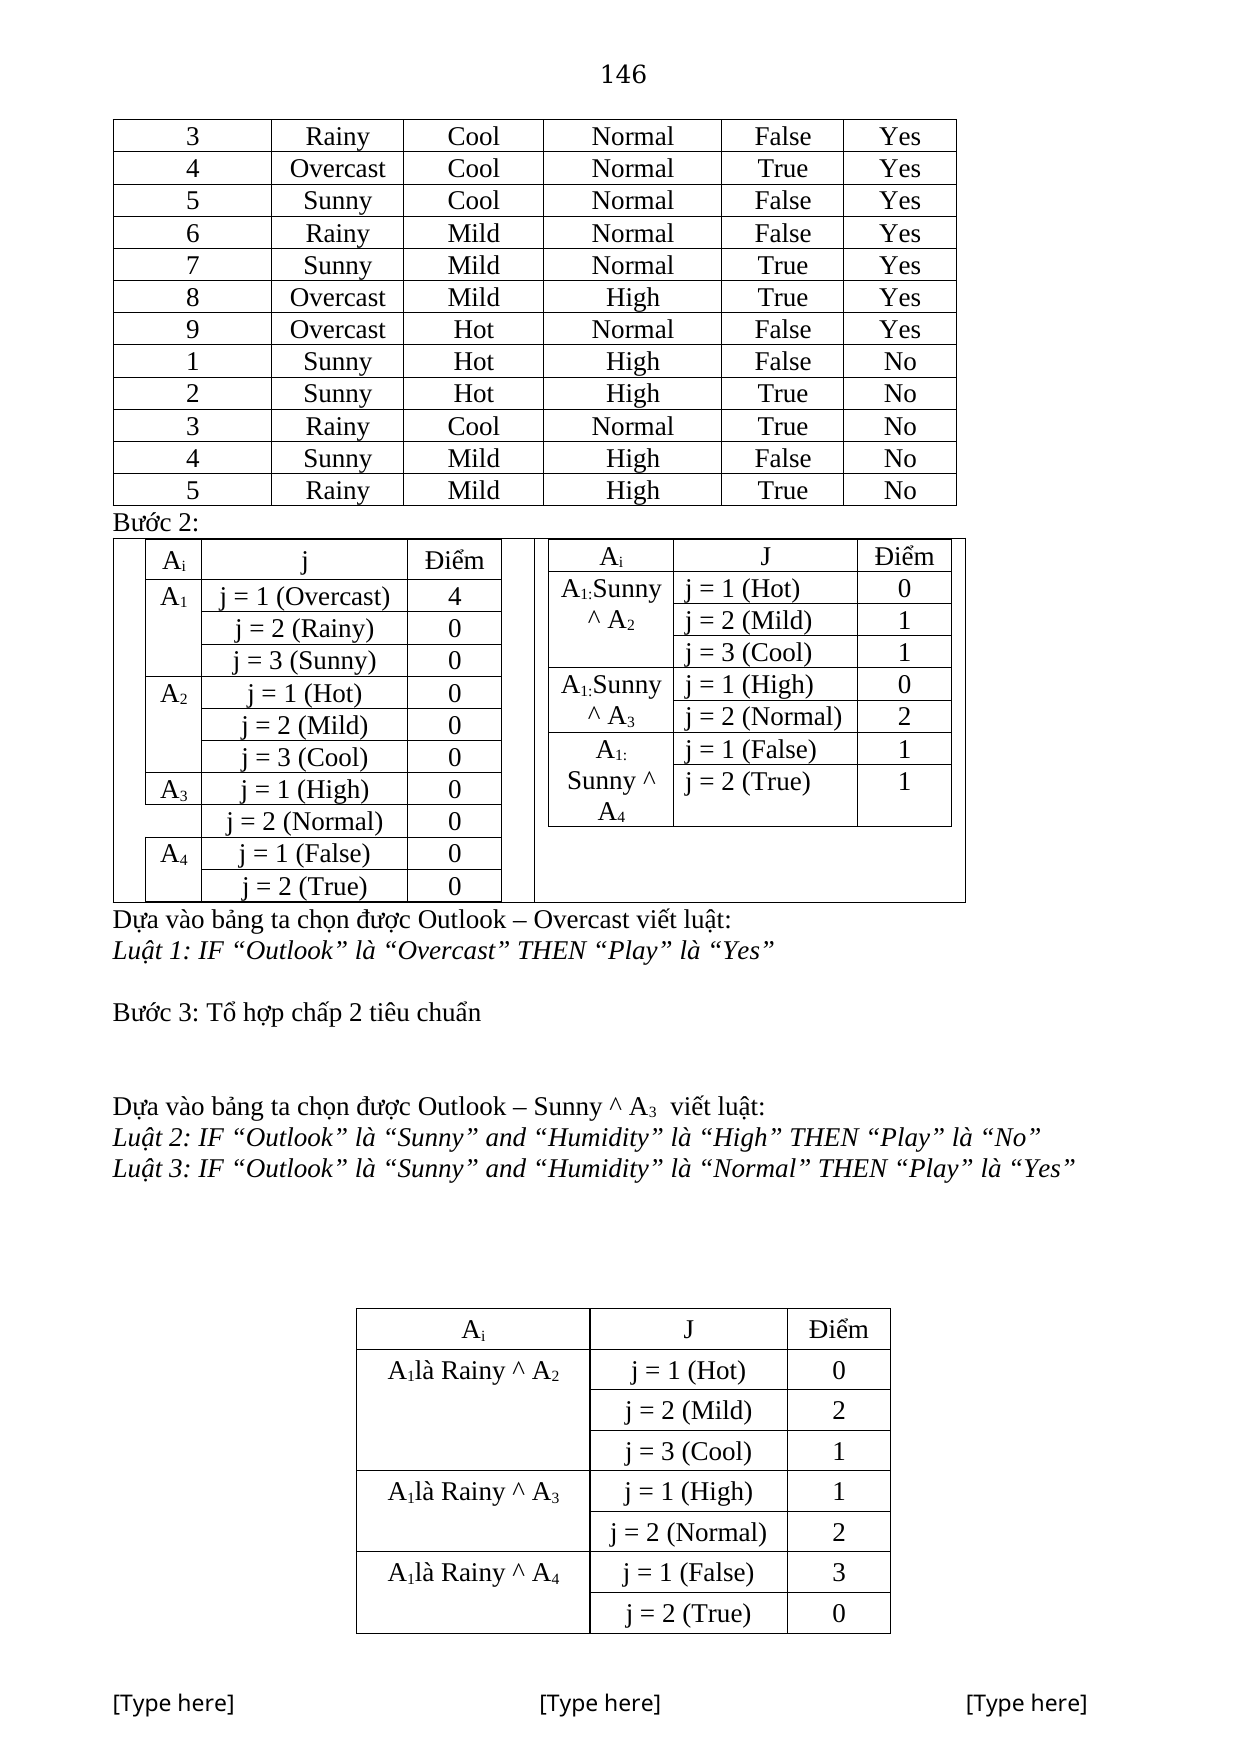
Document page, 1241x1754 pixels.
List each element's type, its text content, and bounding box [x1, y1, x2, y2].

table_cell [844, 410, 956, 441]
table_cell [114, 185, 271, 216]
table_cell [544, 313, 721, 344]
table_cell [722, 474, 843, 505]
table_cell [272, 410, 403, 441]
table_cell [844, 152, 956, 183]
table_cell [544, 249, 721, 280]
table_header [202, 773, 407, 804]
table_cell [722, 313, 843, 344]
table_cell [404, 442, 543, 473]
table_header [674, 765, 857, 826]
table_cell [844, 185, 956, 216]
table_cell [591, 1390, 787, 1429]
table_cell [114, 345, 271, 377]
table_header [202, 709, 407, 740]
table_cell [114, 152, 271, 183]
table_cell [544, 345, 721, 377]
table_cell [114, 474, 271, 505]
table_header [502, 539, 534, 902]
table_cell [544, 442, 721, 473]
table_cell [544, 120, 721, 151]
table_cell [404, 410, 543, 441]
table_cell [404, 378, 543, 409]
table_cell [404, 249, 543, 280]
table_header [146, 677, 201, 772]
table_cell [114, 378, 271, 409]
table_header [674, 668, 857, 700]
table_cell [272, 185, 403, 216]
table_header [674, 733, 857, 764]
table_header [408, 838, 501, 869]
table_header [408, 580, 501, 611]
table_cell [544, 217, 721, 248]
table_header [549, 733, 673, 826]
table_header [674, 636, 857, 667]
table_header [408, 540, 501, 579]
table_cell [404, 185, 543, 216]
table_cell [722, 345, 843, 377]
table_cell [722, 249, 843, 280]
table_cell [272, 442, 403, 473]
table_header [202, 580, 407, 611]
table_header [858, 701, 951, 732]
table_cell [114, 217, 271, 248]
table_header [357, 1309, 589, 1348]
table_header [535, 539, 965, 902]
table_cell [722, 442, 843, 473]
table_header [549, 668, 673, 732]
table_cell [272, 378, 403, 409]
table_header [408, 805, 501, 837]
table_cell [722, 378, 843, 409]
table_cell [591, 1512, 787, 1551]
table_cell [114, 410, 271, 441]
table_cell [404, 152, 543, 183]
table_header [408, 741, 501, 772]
text Dựa vào bảng ta chọn được Outlook – Overcast viết luật: [112, 903, 1134, 934]
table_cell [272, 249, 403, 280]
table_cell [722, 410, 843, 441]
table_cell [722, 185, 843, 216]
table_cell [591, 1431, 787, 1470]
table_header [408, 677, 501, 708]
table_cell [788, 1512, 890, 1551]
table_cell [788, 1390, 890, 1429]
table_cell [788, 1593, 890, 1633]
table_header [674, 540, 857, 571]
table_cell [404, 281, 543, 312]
text Bước 2: [112, 506, 1134, 537]
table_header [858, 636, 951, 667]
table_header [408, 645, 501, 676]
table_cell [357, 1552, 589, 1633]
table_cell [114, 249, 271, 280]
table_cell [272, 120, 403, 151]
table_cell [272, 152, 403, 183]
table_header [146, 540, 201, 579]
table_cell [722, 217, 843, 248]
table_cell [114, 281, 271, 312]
text Bước 3: Tổ hợp chấp 2 tiêu chuẩn [112, 997, 1134, 1028]
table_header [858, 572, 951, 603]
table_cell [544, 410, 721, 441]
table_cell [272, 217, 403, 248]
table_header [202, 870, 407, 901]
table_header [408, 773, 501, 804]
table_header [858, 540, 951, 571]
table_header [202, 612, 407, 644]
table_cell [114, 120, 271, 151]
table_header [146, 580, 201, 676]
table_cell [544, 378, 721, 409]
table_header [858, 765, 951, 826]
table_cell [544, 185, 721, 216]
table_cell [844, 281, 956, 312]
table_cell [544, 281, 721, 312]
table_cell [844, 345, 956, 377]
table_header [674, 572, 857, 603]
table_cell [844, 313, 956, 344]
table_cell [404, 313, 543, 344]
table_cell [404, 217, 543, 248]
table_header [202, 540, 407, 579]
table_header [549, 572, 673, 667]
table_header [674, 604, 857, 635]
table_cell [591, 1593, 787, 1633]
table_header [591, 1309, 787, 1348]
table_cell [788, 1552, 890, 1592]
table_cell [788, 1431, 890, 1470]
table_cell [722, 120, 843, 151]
text Dựa vào bảng ta chọn được Outlook – Sunny ^ A3 viết luật: [112, 1090, 1134, 1121]
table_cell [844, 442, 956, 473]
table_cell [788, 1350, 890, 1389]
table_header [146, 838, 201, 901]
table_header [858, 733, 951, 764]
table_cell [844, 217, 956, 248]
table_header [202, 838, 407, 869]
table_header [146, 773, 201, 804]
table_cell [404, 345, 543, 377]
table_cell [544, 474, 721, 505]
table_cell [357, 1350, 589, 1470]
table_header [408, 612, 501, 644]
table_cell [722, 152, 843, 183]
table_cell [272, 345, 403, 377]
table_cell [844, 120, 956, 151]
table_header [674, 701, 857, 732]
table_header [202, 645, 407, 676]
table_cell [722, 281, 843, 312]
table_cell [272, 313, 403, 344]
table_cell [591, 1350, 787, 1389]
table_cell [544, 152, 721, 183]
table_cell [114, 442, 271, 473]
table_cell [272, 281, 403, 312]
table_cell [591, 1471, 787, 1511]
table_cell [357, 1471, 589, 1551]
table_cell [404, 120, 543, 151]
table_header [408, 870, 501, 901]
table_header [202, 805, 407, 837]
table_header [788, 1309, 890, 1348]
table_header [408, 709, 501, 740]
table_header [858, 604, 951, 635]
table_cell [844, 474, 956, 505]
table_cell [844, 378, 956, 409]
text Luật 1: IF “Outlook” là “Overcast” THEN “Play” là “Yes” [112, 934, 1134, 965]
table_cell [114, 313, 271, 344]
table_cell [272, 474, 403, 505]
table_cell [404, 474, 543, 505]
text Luật 2: IF “Outlook” là “Sunny” and “Humidity” là “High” THEN “Play” là “No” [112, 1121, 1134, 1152]
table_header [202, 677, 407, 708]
text Luật 3: IF “Outlook” là “Sunny” and “Humidity” là “Normal” THEN “Play” là “Yes” [112, 1152, 1134, 1183]
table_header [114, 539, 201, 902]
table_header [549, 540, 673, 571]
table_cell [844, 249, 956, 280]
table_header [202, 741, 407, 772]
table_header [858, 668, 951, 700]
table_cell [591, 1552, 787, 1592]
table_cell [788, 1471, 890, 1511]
